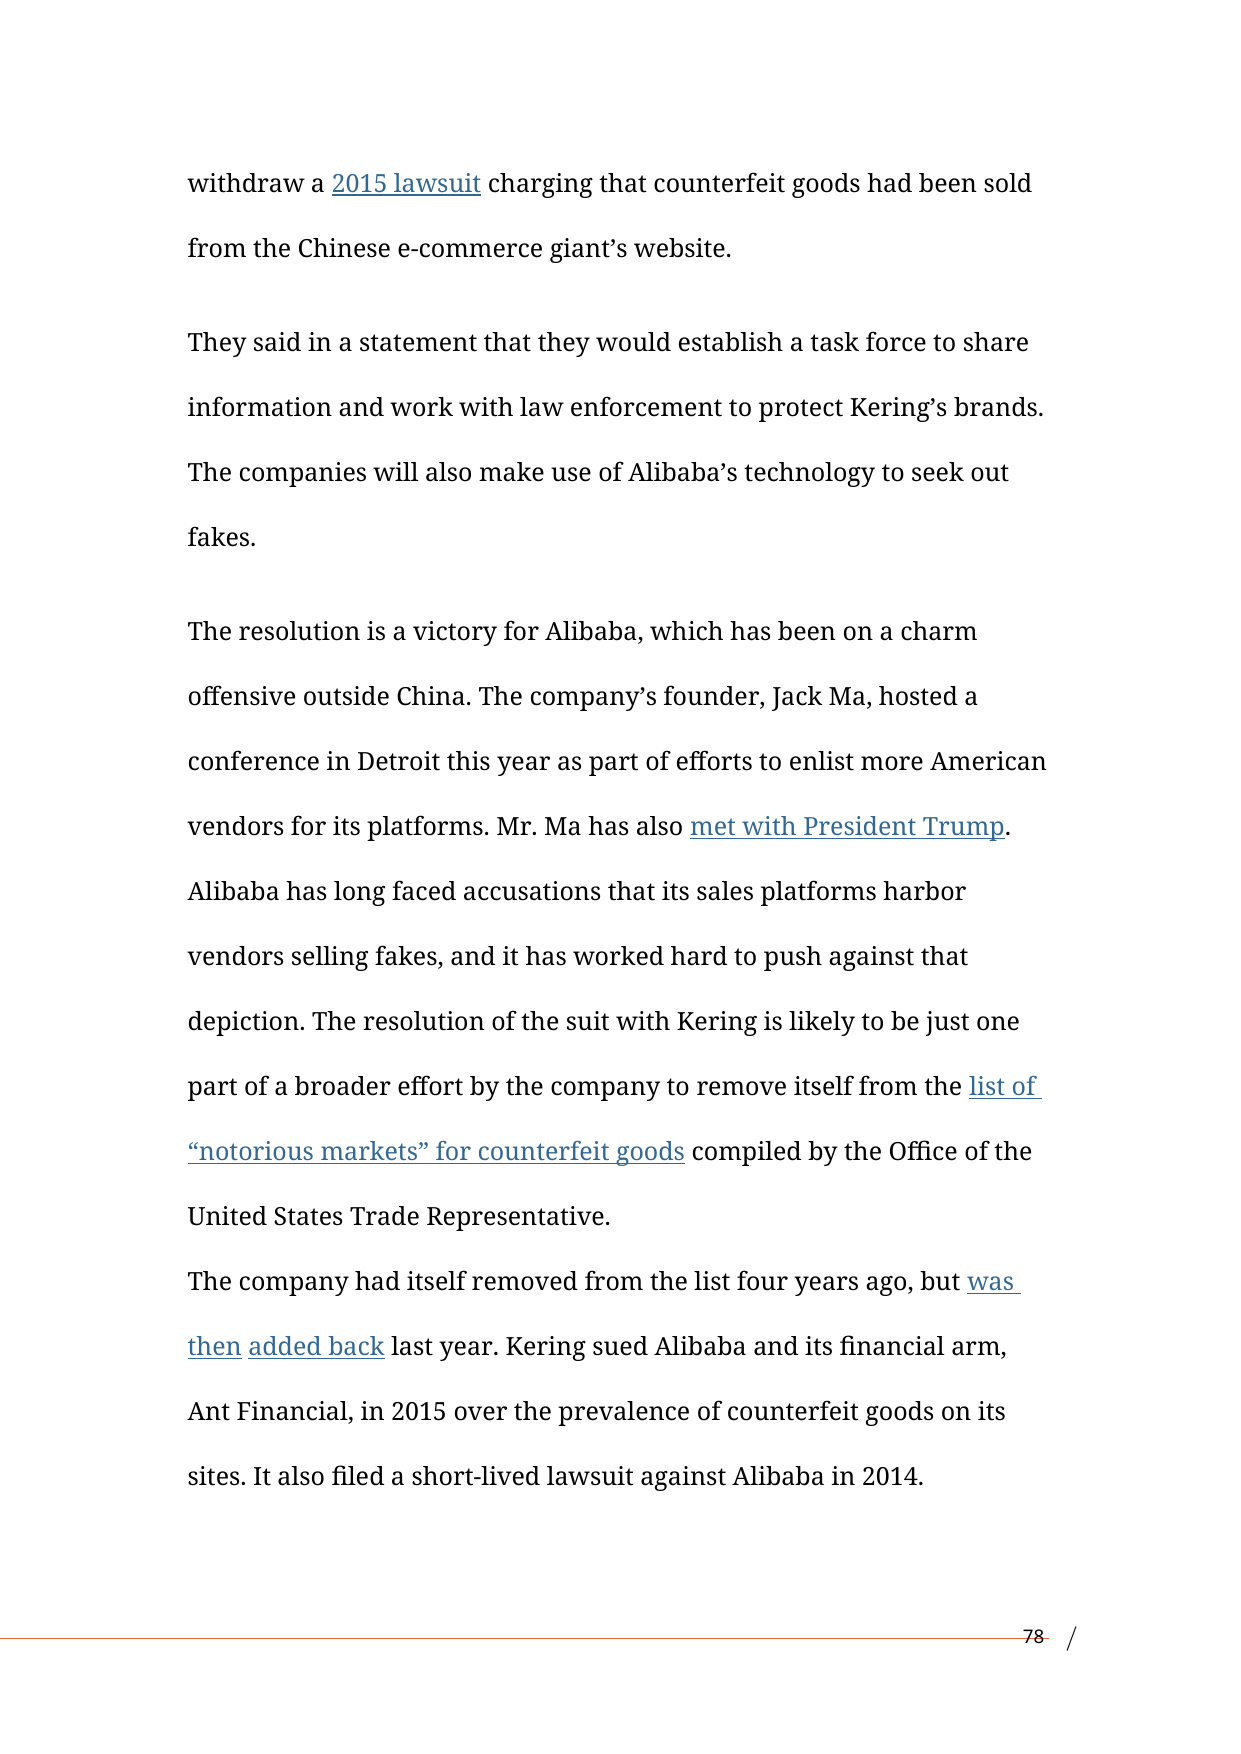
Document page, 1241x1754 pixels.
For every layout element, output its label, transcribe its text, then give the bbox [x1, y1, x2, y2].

text They said in a statement that they would establish a task force to share information and work with law enforcement to protect Kering’s brands. The companies will also make use of Alibaba’s technology to seek out fakes. [187, 309, 1053, 569]
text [187, 150, 1053, 280]
text The company had itself removed from the list four years ago, but was then added back last year. Kering sued Alibaba and its financial arm, Ant Financial, in 2015 over the prevalence of counterfeit goods on its sites. It also filed a short-lived lawsuit against Alibaba in 2014. [187, 1248, 1053, 1508]
text Alibaba has long faced accusations that its sales platforms harbor vendors selling fakes, and it has worked hard to push against that depiction. The resolution of the suit with Kering is likely to be just one part of a broader effort by the company to remove itself from the list of “notorious markets” for counterfeit goods compiled by the Office of the United States Trade Representative. [187, 858, 1053, 1248]
text The resolution is a victory for Alibaba, which has been on a charm offensive outside China. The company’s founder, Jack Ma, hosted a conference in Detroit this year as part of efforts to enlist more American vendors for its platforms. Mr. Ma has also met with President Trump. [187, 598, 1053, 858]
